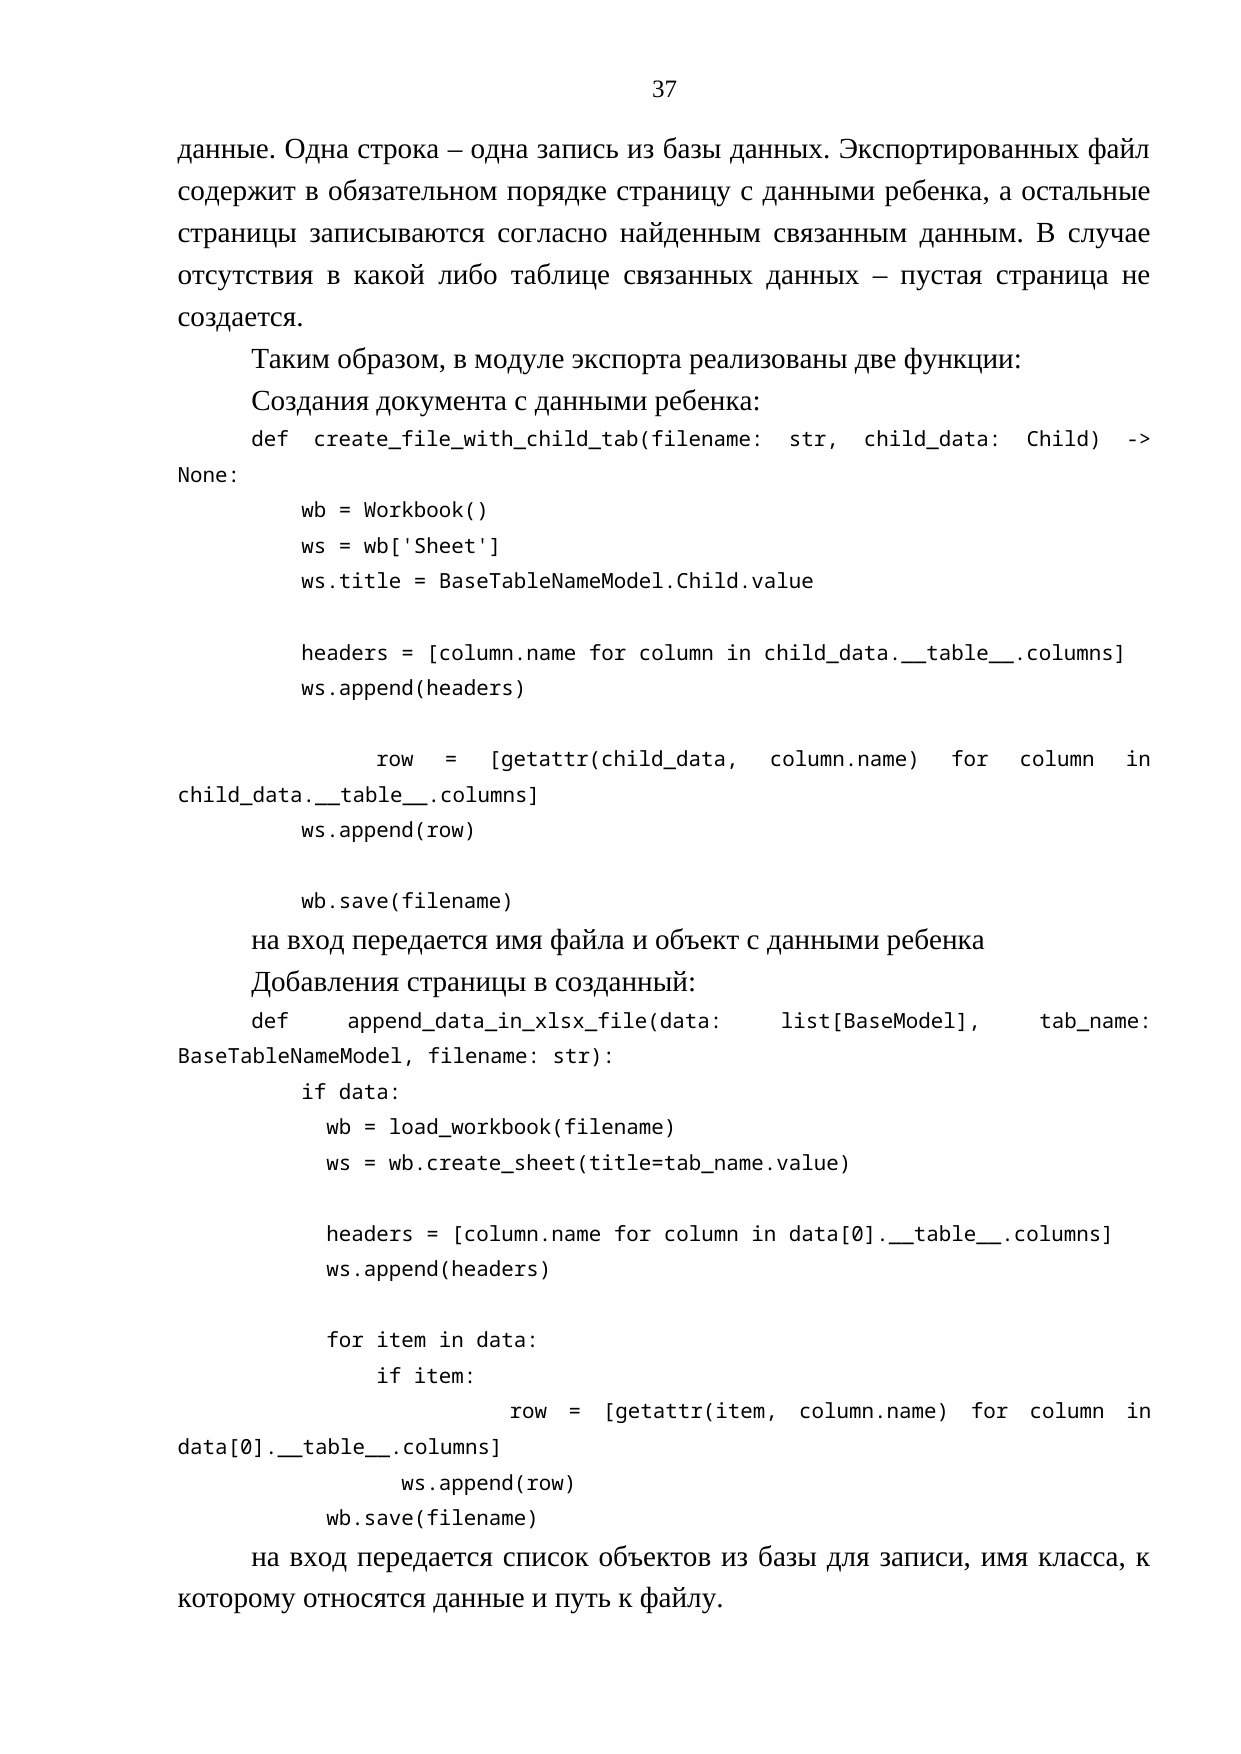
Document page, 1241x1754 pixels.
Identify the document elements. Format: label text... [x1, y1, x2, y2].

text wb = load_workbook(filename) [177, 1112, 1152, 1141]
text Создания документа с данными ребенка: [177, 383, 1152, 416]
text if data: [177, 1077, 1152, 1105]
text на вход передается имя файла и объект с данными ребенка [177, 922, 1152, 956]
text Добавления страницы в созданный: [177, 964, 1152, 998]
text row = [getattr(item, column.name) for column in data[0].__table__.columns] [177, 1397, 1152, 1461]
text headers = [column.name for column in child_data.__table__.columns] [177, 638, 1152, 666]
text ws.append(row) [177, 815, 1152, 844]
text def create_file_with_child_tab(filename: str, child_data: Child) -> None: [177, 424, 1152, 488]
text wb.save(filename) [177, 1503, 1152, 1532]
text wb.save(filename) [177, 887, 1152, 915]
text headers = [column.name for column in data[0].__table__.columns] [177, 1219, 1152, 1247]
text if item: [177, 1361, 1152, 1389]
text ws.append(row) [177, 1468, 1152, 1496]
text row = [getattr(child_data, column.name) for column in child_data.__table__.columns] [177, 744, 1152, 808]
text ws.append(headers) [177, 1254, 1152, 1283]
text ws.title = BaseTableNameModel.Child.value [177, 567, 1152, 595]
text ws.append(headers) [177, 673, 1152, 702]
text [177, 131, 1152, 332]
text ws = wb.create_sheet(title=tab_name.value) [177, 1148, 1152, 1176]
text wb = Workbook() [177, 496, 1152, 524]
text ws = wb['Sheet'] [177, 531, 1152, 559]
text def append_data_in_xlsx_file(data: list[BaseModel], tab_name: BaseTableNameModel, filename: str): [177, 1006, 1152, 1070]
text на вход передается список объектов из базы для записи, имя класса, к которому относятся данные и путь к файлу. [177, 1539, 1152, 1614]
text Таким образом, в модуле экспорта реализованы две функции: [177, 341, 1152, 374]
text for item in data: [177, 1326, 1152, 1354]
